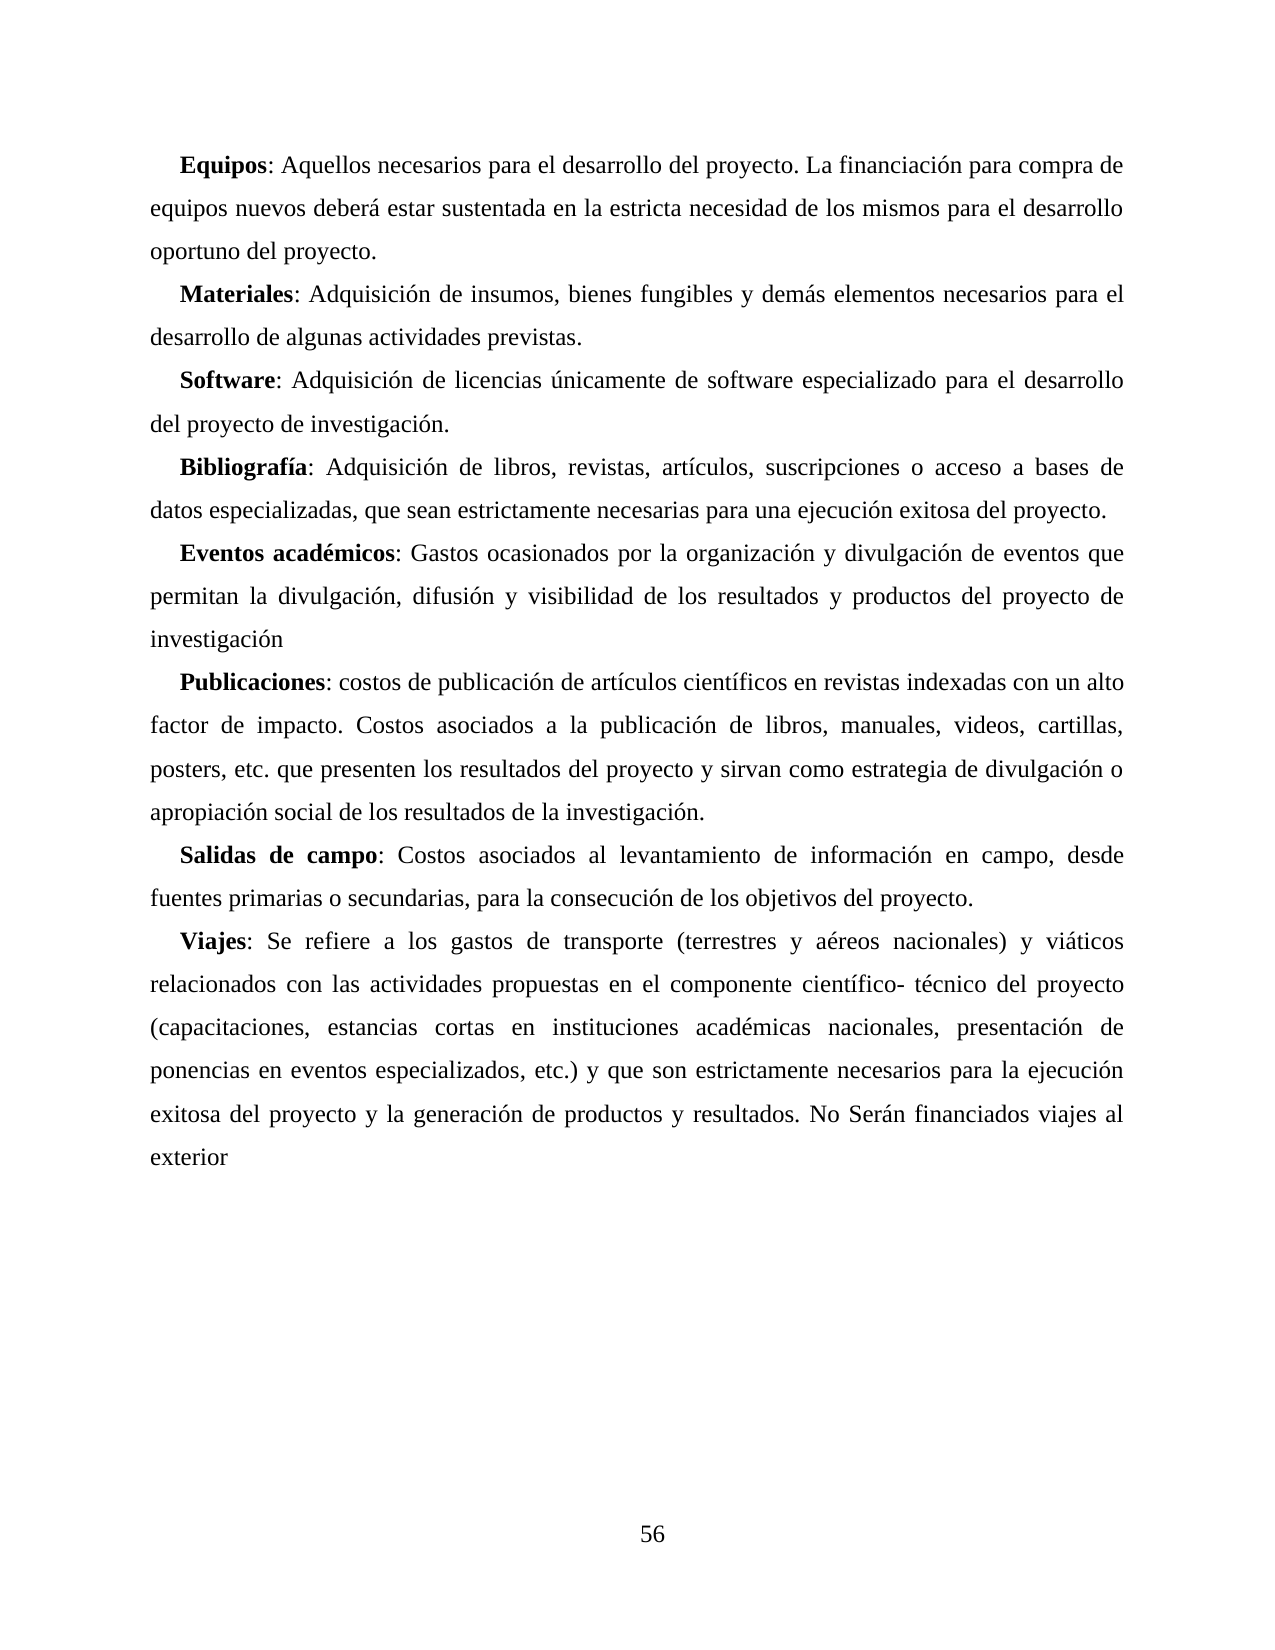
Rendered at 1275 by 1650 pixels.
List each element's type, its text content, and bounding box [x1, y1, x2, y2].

text Software: Adquisición de licencias únicamente de software especializado para el desarrollo del proyecto de investigación. [150, 366, 1125, 437]
text Eventos académicos: Gastos ocasionados por la organización y divulgación de eventos que permitan la divulgación, difusión y visibilidad de los resultados y productos del proyecto de investigación [150, 538, 1125, 653]
text Materiales: Adquisición de insumos, bienes fungibles y demás elementos necesarios para el desarrollo de algunas actividades previstas. [150, 279, 1125, 351]
text Publicaciones: costos de publicación de artículos científicos en revistas indexadas con un alto factor de impacto. Costos asociados a la publicación de libros, manuales, videos, cartillas, posters, etc. que presenten los resultados del proyecto y sirvan como estrategia de divulgación o apropiación social de los resultados de la investigación. [150, 667, 1125, 826]
text Viajes: Se refiere a los gastos de transporte (terrestres y aéreos nacionales) y viáticos relacionados con las actividades propuestas en el componente científico- técnico del proyecto (capacitaciones, estancias cortas en instituciones académicas nacionales, presentación de ponencias en eventos especializados, etc.) y que son estrictamente necesarios para la ejecución exitosa del proyecto y la generación de productos y resultados. No Serán financiados viajes al exterior [150, 926, 1125, 1171]
text Bibliografía: Adquisición de libros, revistas, artículos, suscripciones o acceso a bases de datos especializadas, que sean estrictamente necesarias para una ejecución exitosa del proyecto. [150, 452, 1125, 524]
text Equipos: Aquellos necesarios para el desarrollo del proyecto. La financiación para compra de equipos nuevos deberá estar sustentada en la estricta necesidad de los mismos para el desarrollo oportuno del proyecto. [150, 150, 1125, 265]
text Salidas de campo: Costos asociados al levantamiento de información en campo, desde fuentes primarias o secundarias, para la consecución de los objetivos del proyecto. [150, 840, 1125, 912]
